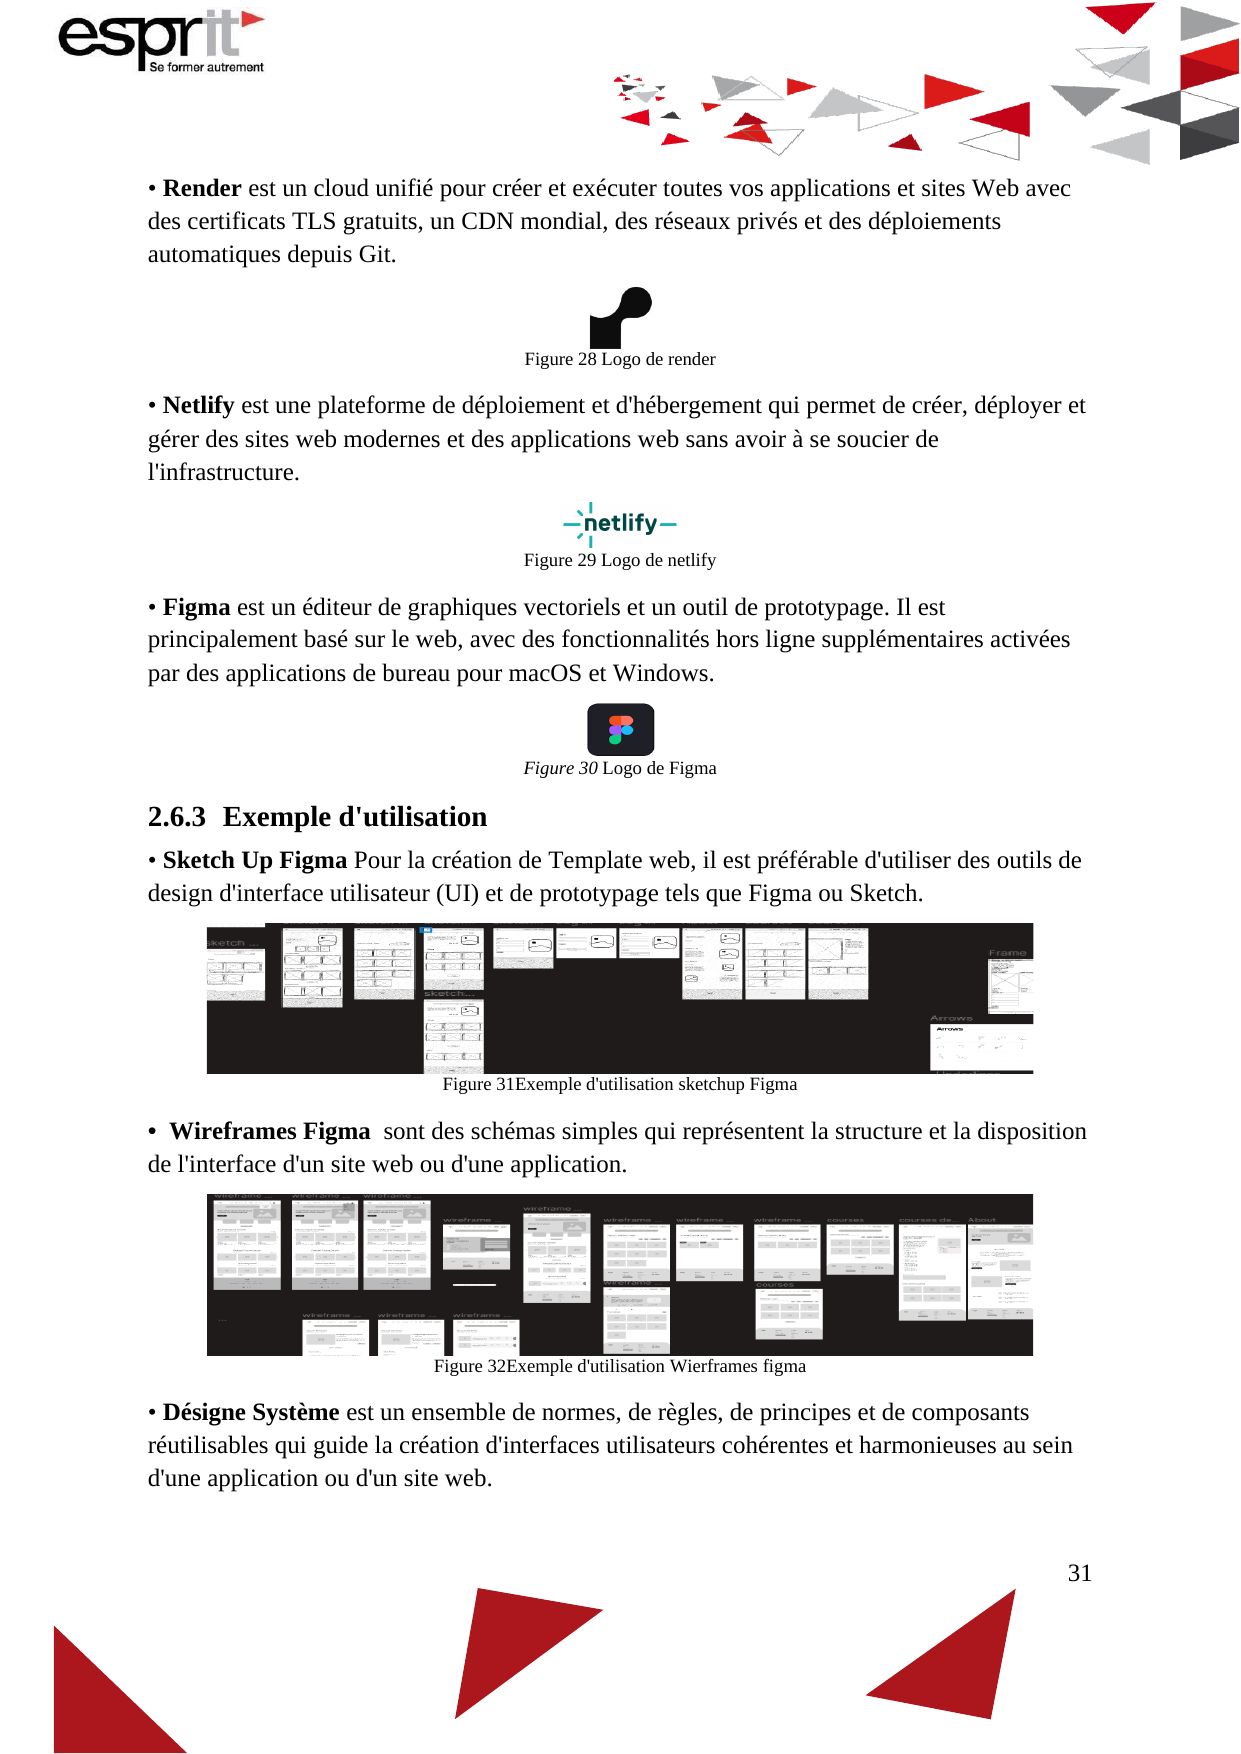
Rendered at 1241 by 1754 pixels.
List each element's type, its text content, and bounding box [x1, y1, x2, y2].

text • Wireframes Figma sont des schémas simples qui représentent la structure et la disposition de l'interface d'un site web ou d'une application. [148, 1116, 1093, 1177]
text Figure 29 Logo de netlify [148, 549, 1093, 571]
text Figure 32Exemple d'utilisation Wierframes figma [148, 1355, 1093, 1377]
text Figure 31Exemple d'utilisation sketchup Figma [148, 1073, 1093, 1095]
text • Render est un cloud unifié pour créer et exécuter toutes vos applications et sites Web avec des certificats TLS gratuits, un CDN mondial, des réseaux privés et des déploiements automatiques depuis Git. [148, 173, 1093, 268]
text • Netlify est une plateforme de déploiement et d'hébergement qui permet de créer, déployer et gérer des sites web modernes et des applications web sans avoir à se soucier de l'infrastructure. [148, 391, 1093, 485]
text • Désigne Système est un ensemble de normes, de règles, de principes et de composants réutilisables qui guide la création d'interfaces utilisateurs cohérentes et harmonieuses au sein d'une application ou d'un site web. [148, 1397, 1093, 1492]
text • Sketch Up Figma Pour la création de Template web, il est préférable d'utiliser des outils de design d'interface utilisateur (UI) et de prototypage tels que Figma ou Sketch. [148, 845, 1093, 907]
picture [561, 284, 679, 349]
subtitle Exemple d'utilisation [148, 799, 1093, 833]
picture [561, 502, 679, 550]
picture [613, 0, 1241, 167]
text • Figma est un éditeur de graphiques vectoriels et un outil de prototypage. Il est principalement basé sur le web, avec des fonctionnalités hors ligne supplémentaires activées par des applications de bureau pour macOS et Windows. [148, 592, 1093, 686]
picture [54, 7, 269, 75]
picture [207, 1194, 1034, 1356]
text Figure 28 Logo de render [148, 348, 1093, 370]
text Figure 30 Logo de Figma [148, 757, 1093, 778]
picture [206, 923, 1034, 1074]
picture [585, 703, 655, 757]
